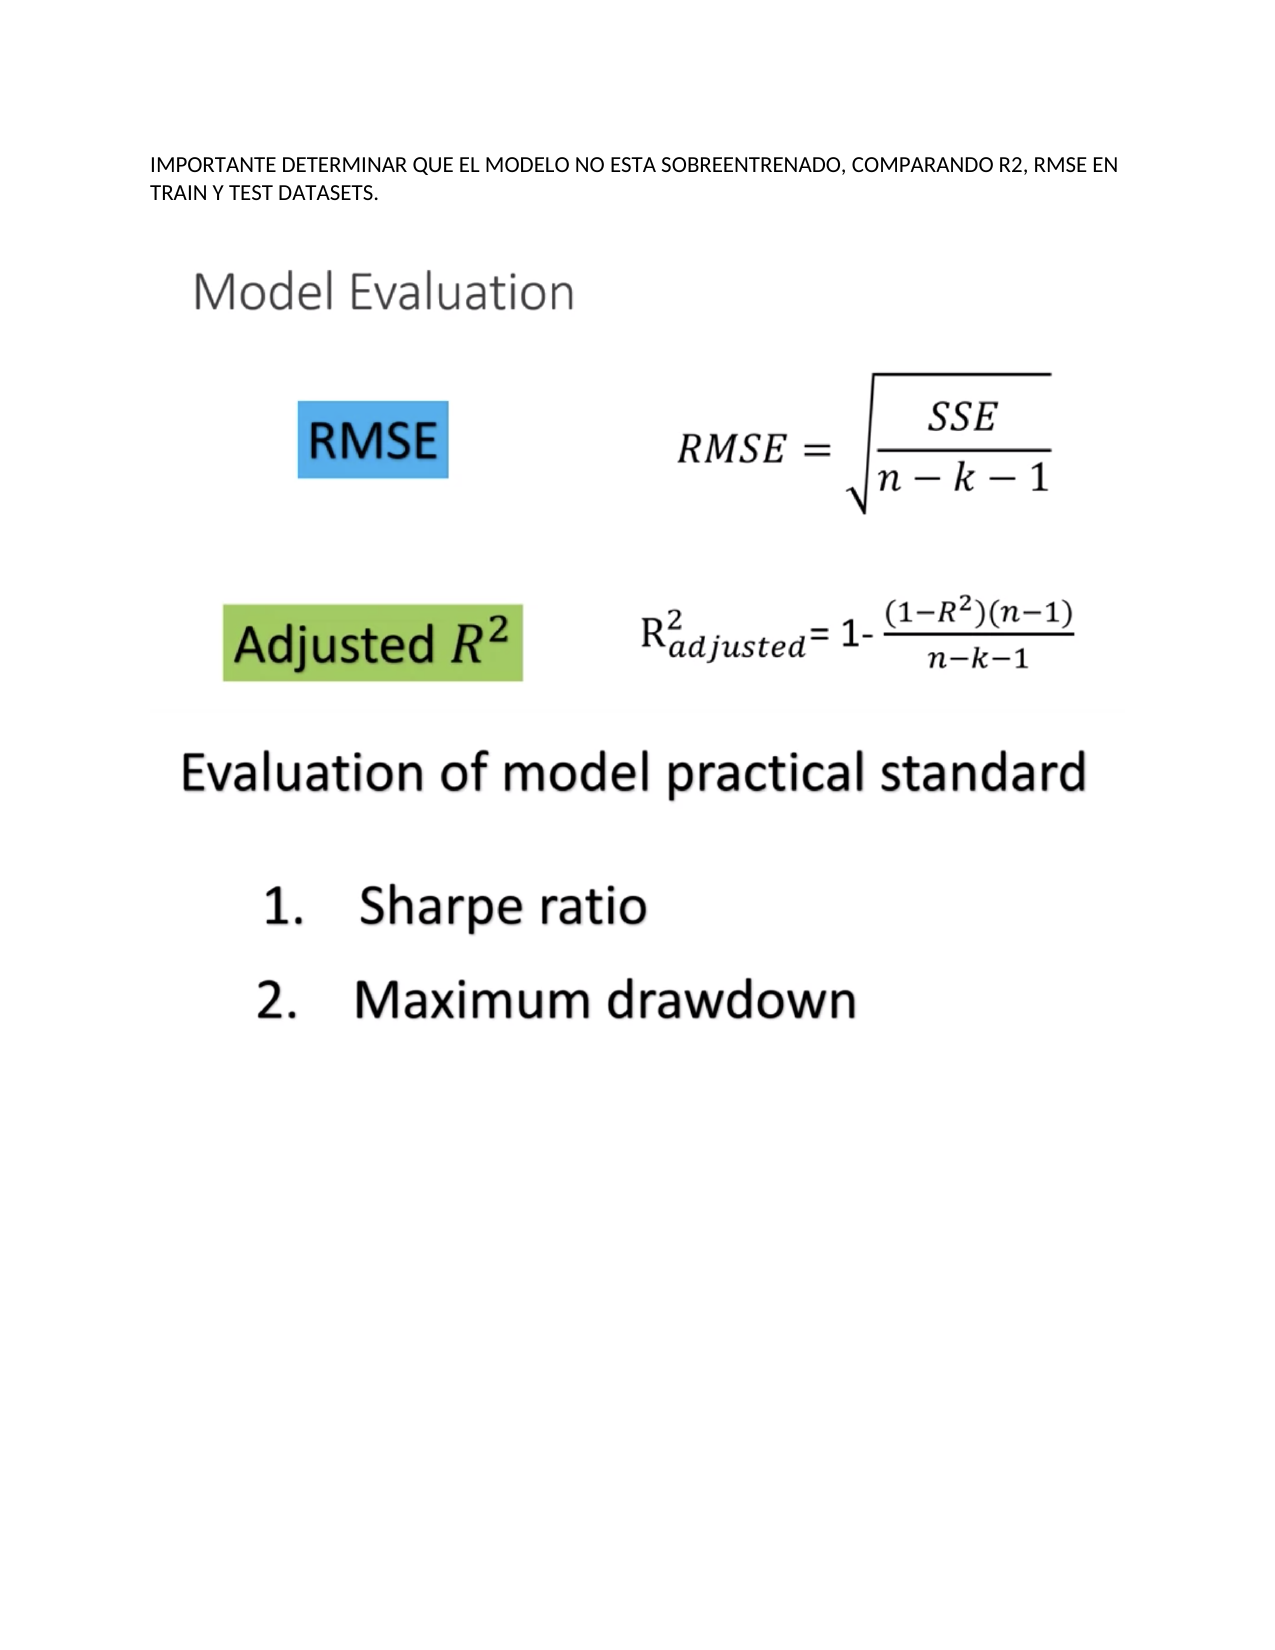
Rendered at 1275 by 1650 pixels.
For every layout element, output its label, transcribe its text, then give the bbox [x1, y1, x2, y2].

picture [150, 234, 1125, 1047]
text IMPORTANTE DETERMINAR QUE EL MODELO NO ESTA SOBREENTRENADO, COMPARANDO R2, RMSE EN TRAIN Y TEST DATASETS. [150, 150, 1125, 206]
